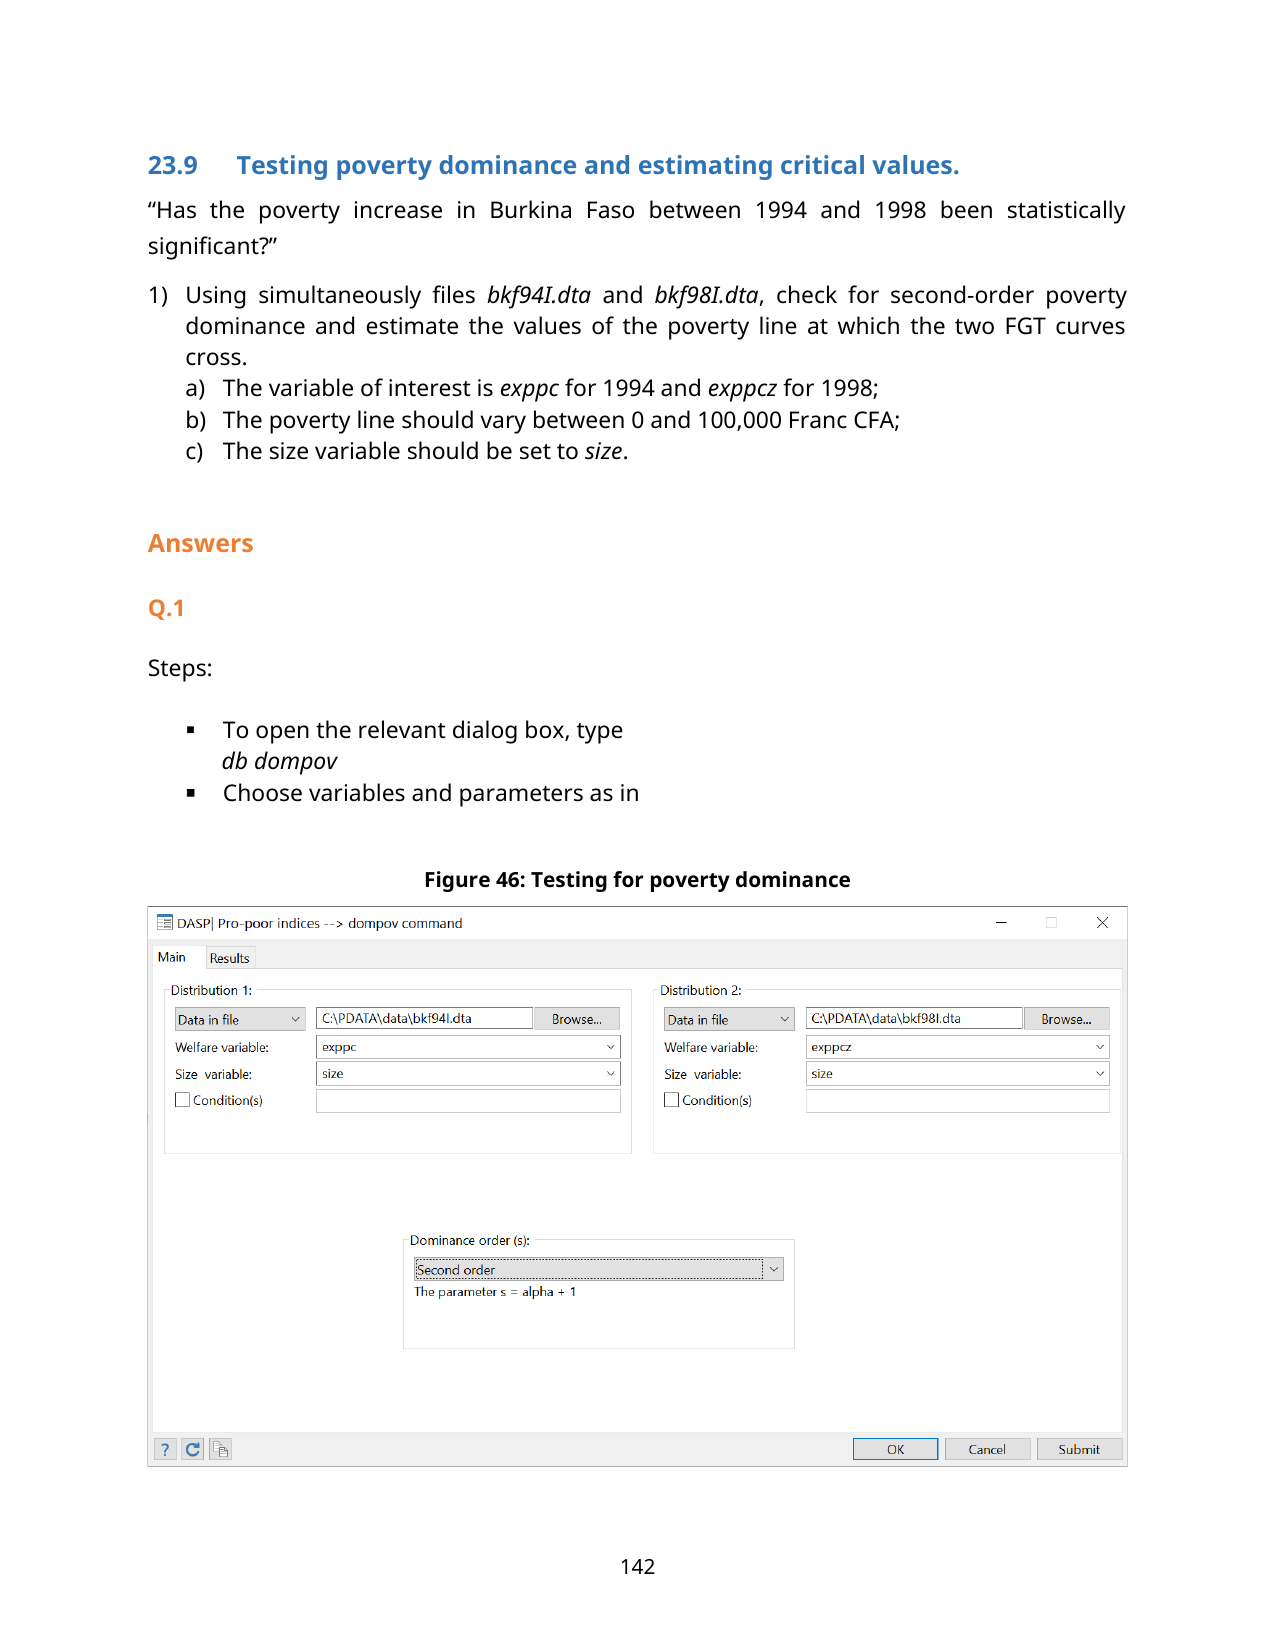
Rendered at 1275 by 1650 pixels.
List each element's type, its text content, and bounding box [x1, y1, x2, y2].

list To open the relevant dialog box, type [185, 714, 1127, 745]
list The variable of interest is exppc for 1994 and exppcz for 1998; [185, 372, 1127, 404]
subtitle Testing poverty dominance and estimating critical values. [148, 148, 1127, 182]
list Choose variables and parameters as in [185, 776, 1127, 808]
list The size variable should be set to size. [185, 435, 1127, 466]
text Q.1 [148, 591, 1127, 623]
list Using simultaneously files bkf94I.dta and bkf98I.dta, check for second-order poverty dominance and estimate the values of the poverty line at which the two FGT curves cross. [148, 279, 1127, 372]
list The poverty line should vary between 0 and 100,000 Franc CFA; [185, 404, 1127, 435]
text Steps: [148, 651, 1127, 683]
text Answers [148, 526, 1127, 560]
text db dompov [148, 745, 1127, 776]
picture [147, 906, 1128, 1467]
text “Has the poverty increase in Burkina Faso between 1994 and 1998 been statistically significant?” [148, 194, 1127, 261]
